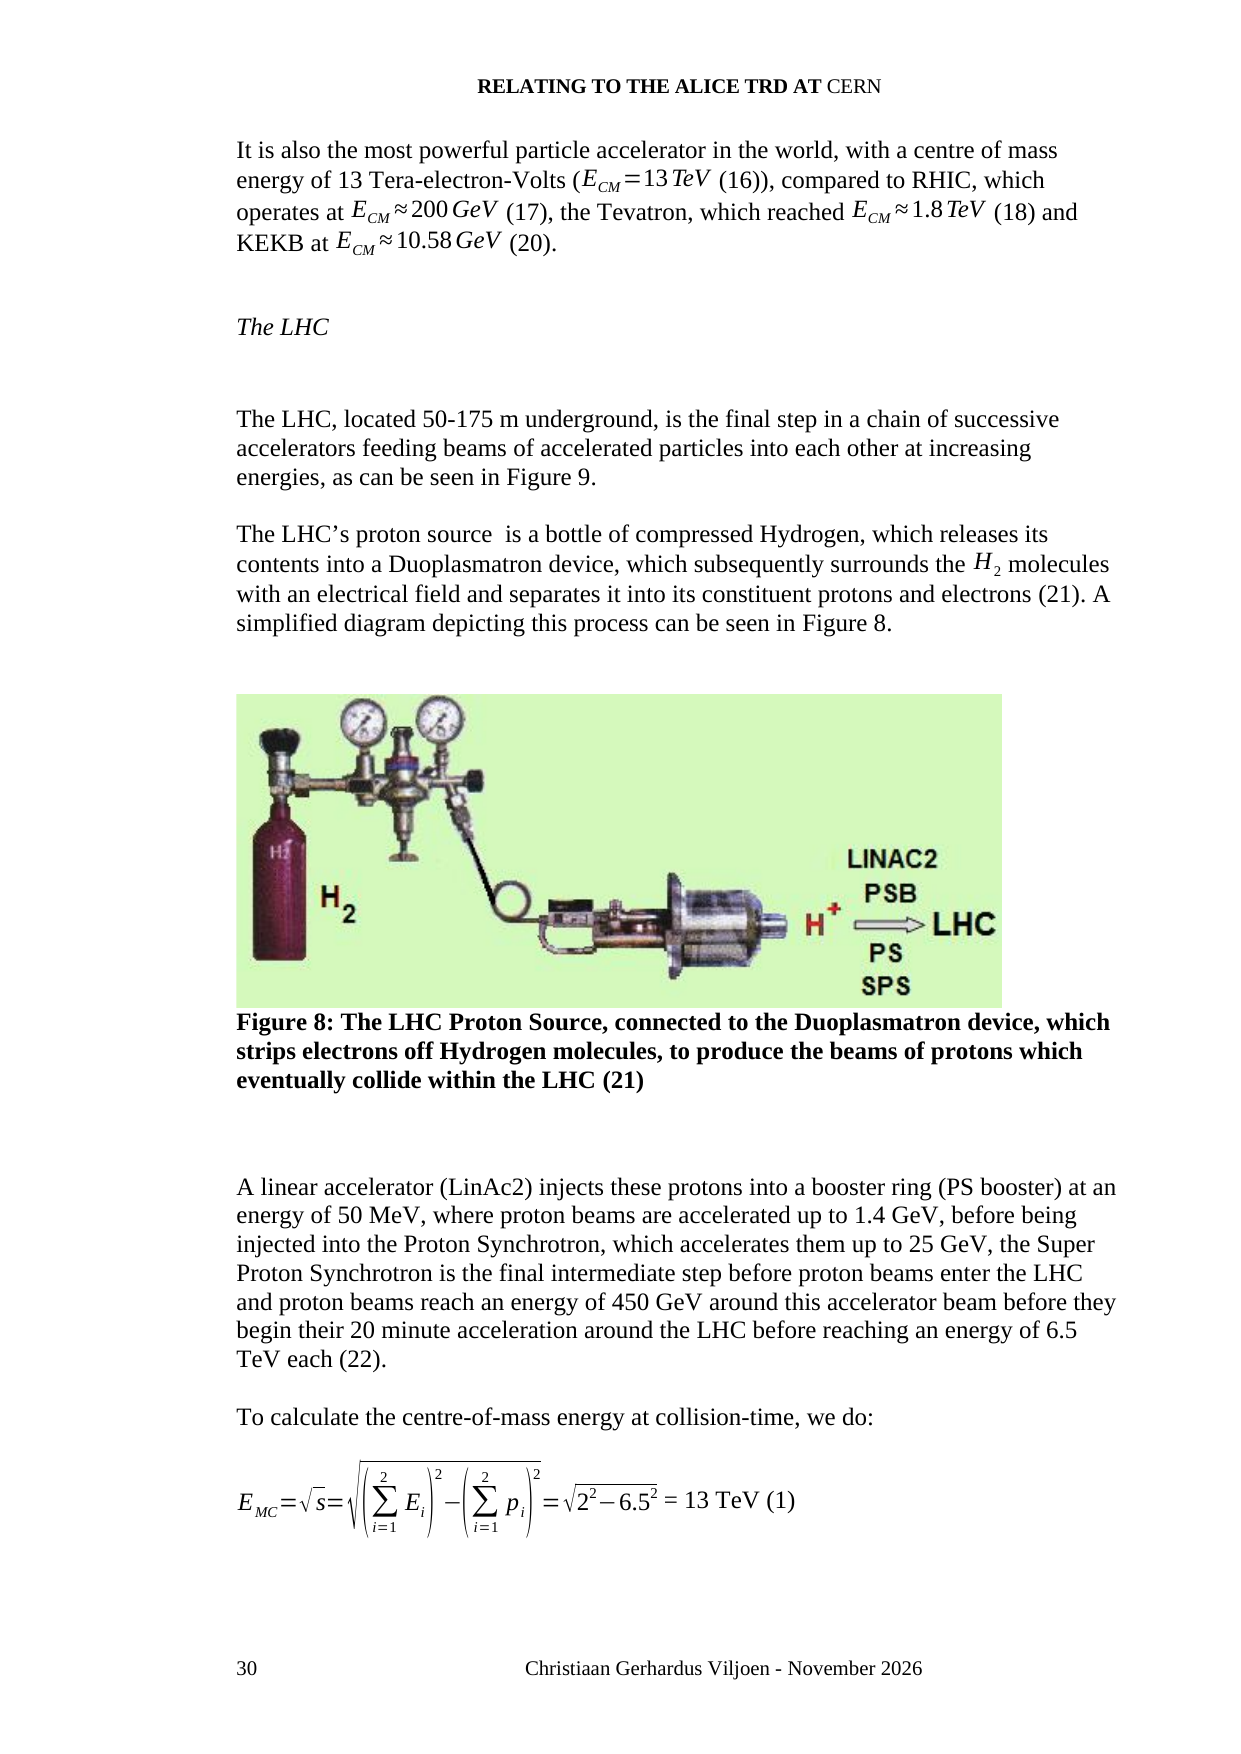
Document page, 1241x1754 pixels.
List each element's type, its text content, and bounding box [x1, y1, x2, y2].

text A linear accelerator (LinAc2) injects these protons into a booster ring (PS booster) at an energy of 50 MeV, where proton beams are accelerated up to 1.4 GeV, before being injected into the Proton Synchrotron, which accelerates them up to 25 GeV, the Super Proton Synchrotron is the final intermediate step before proton beams enter the LHC and proton beams reach an energy of 450 GeV around this accelerator beam before they begin their 20 minute acceleration around the LHC before reaching an energy of 6.5 TeV each . [236, 1172, 1122, 1373]
text The LHC’s proton source is a bottle of compressed Hydrogen, which releases its contents into a Duoplasmatron device, which subsequently surrounds the molecules with an electrical field and separates it into its constituent protons and electrons . A simplified diagram depicting this process can be seen in Figure 8. [236, 519, 1122, 637]
text The LHC, located 50-175 m underground, is the final step in a chain of successive accelerators feeding beams of accelerated particles into each other at increasing energies, as can be seen in Figure 9. [236, 404, 1122, 491]
text Figure 8: The LHC Proton Source, connected to the Duoplasmatron device, which strips electrons off Hydrogen molecules, to produce the beams of protons which eventually collide within the LHC [236, 1007, 1122, 1093]
text To calculate the centre-of-mass energy at collision-time, we do: [236, 1402, 1122, 1431]
picture [236, 694, 1002, 1008]
subtitle The LHC [236, 312, 1122, 341]
text It is also the most powerful particle accelerator in the world, with a centre of mass energy of 13 Tera-electron-Volts ( ), compared to RHIC, which operates at , the Tevatron, which reached and KEKB at . [236, 135, 1122, 258]
text = 13 TeV [236, 1459, 1122, 1539]
